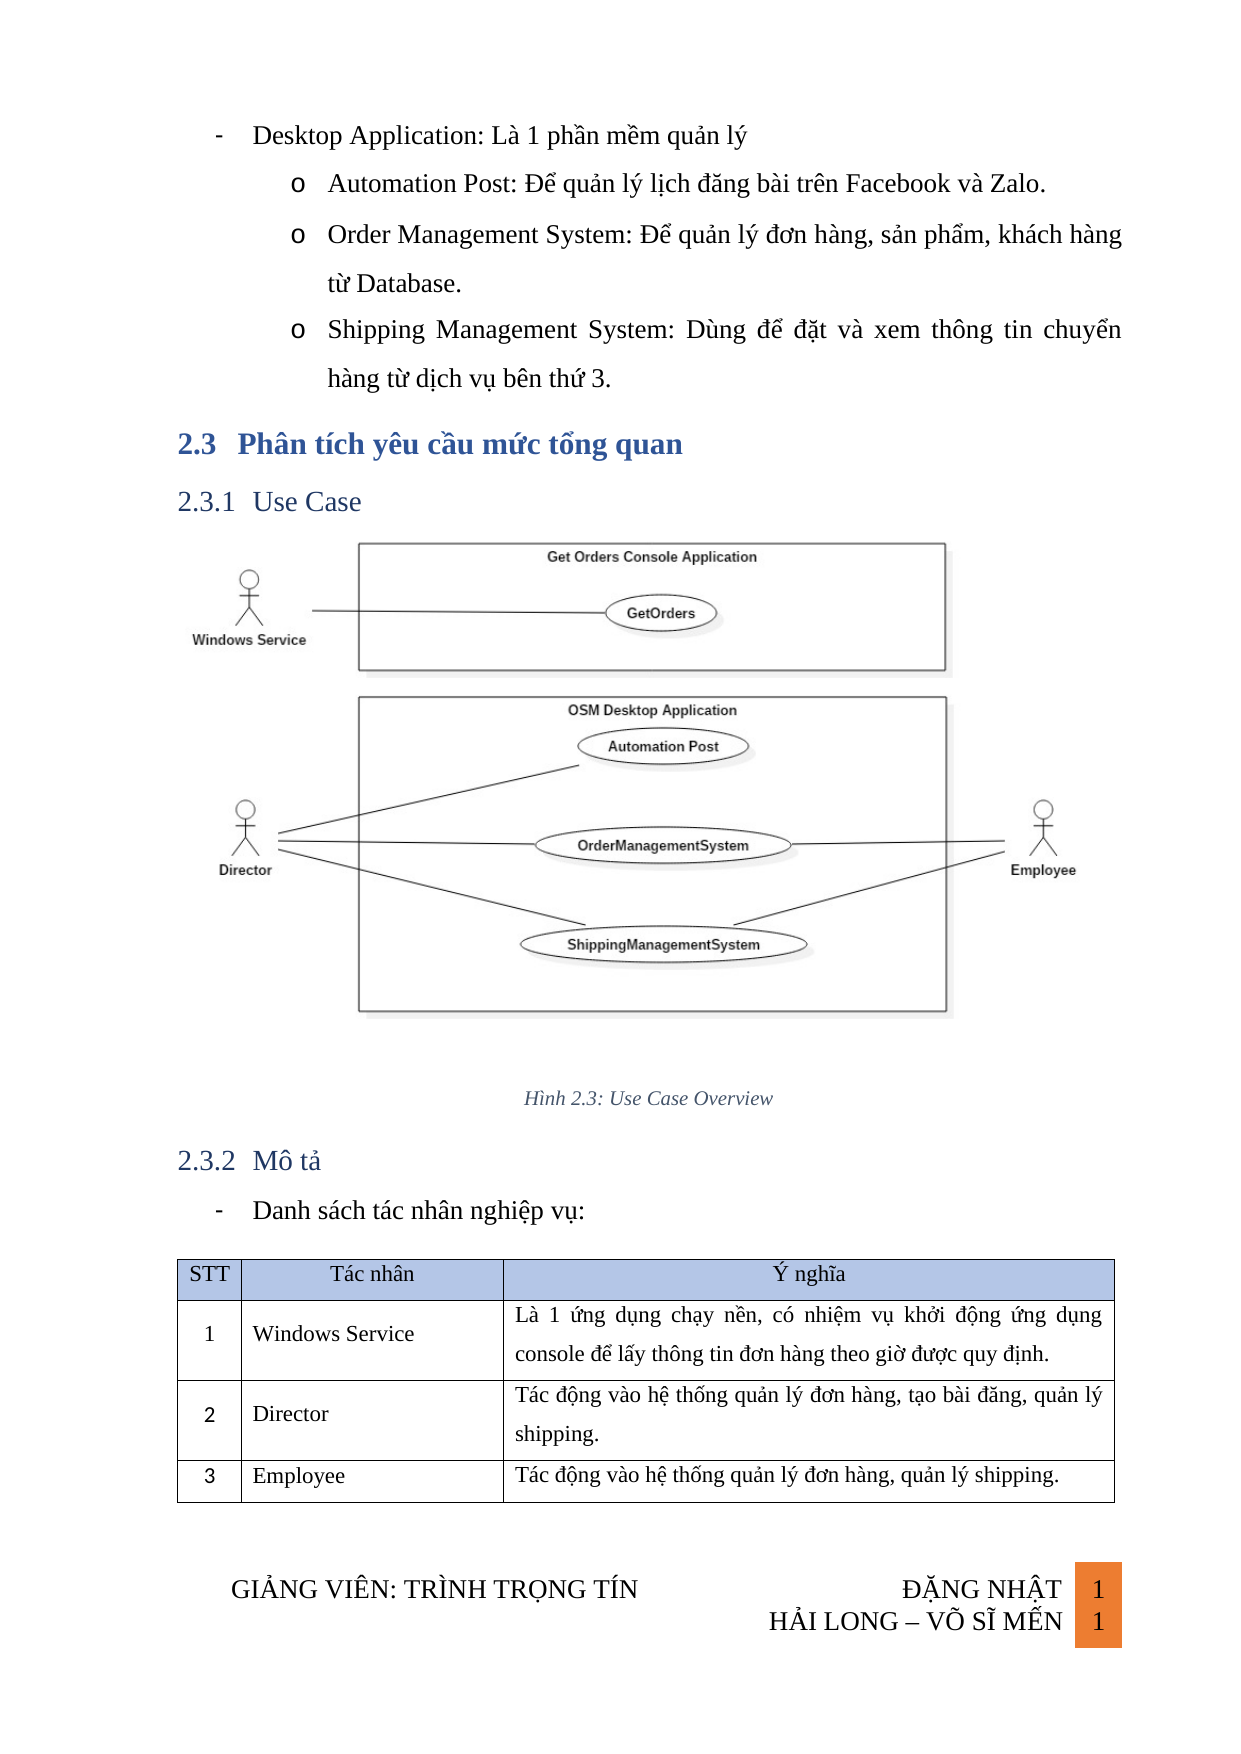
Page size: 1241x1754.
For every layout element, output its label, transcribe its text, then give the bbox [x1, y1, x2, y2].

list Danh sách tác nhân nghiệp vụ: [215, 1193, 1122, 1226]
table_cell Windows Service [242, 1301, 503, 1380]
table_cell Tác động vào hệ thống quản lý đơn hàng, tạo bài đăng, quản lý shipping. [504, 1381, 1114, 1460]
table_cell Tác động vào hệ thống quản lý đơn hàng, quản lý shipping. [504, 1461, 1114, 1502]
subtitle Use Case [177, 484, 1122, 517]
table_cell Employee [242, 1461, 503, 1502]
text Hình 2.3: Use Case Overview [177, 1086, 1122, 1110]
table_header STT [178, 1260, 241, 1300]
subtitle Mô tả [177, 1143, 1122, 1176]
list Shipping Management System: Dùng để đặt và xem thông tin chuyển hàng từ dịch vụ bên thứ 3. [290, 313, 1122, 393]
list Automation Post: Để quản lý lịch đăng bài trên Facebook và Zalo. [290, 168, 1122, 201]
list Desktop Application: Là 1 phần mềm quản lý [215, 118, 1122, 151]
table_cell Là 1 ứng dụng chạy nền, có nhiệm vụ khởi động ứng dụng console để lấy thông tin đơn hàng theo giờ được quy định. [504, 1301, 1114, 1380]
table_cell 2 [178, 1381, 241, 1460]
picture [177, 533, 1123, 1054]
table_cell 3 [178, 1461, 241, 1502]
subtitle Phân tích yêu cầu mức tổng quan [177, 426, 1122, 462]
table_header Tác nhân [242, 1260, 503, 1300]
table_header Ý nghĩa [504, 1260, 1114, 1300]
table_cell Director [242, 1381, 503, 1460]
list Order Management System: Để quản lý đơn hàng, sản phẩm, khách hàng từ Database. [290, 218, 1122, 298]
table_cell 1 [178, 1301, 241, 1380]
